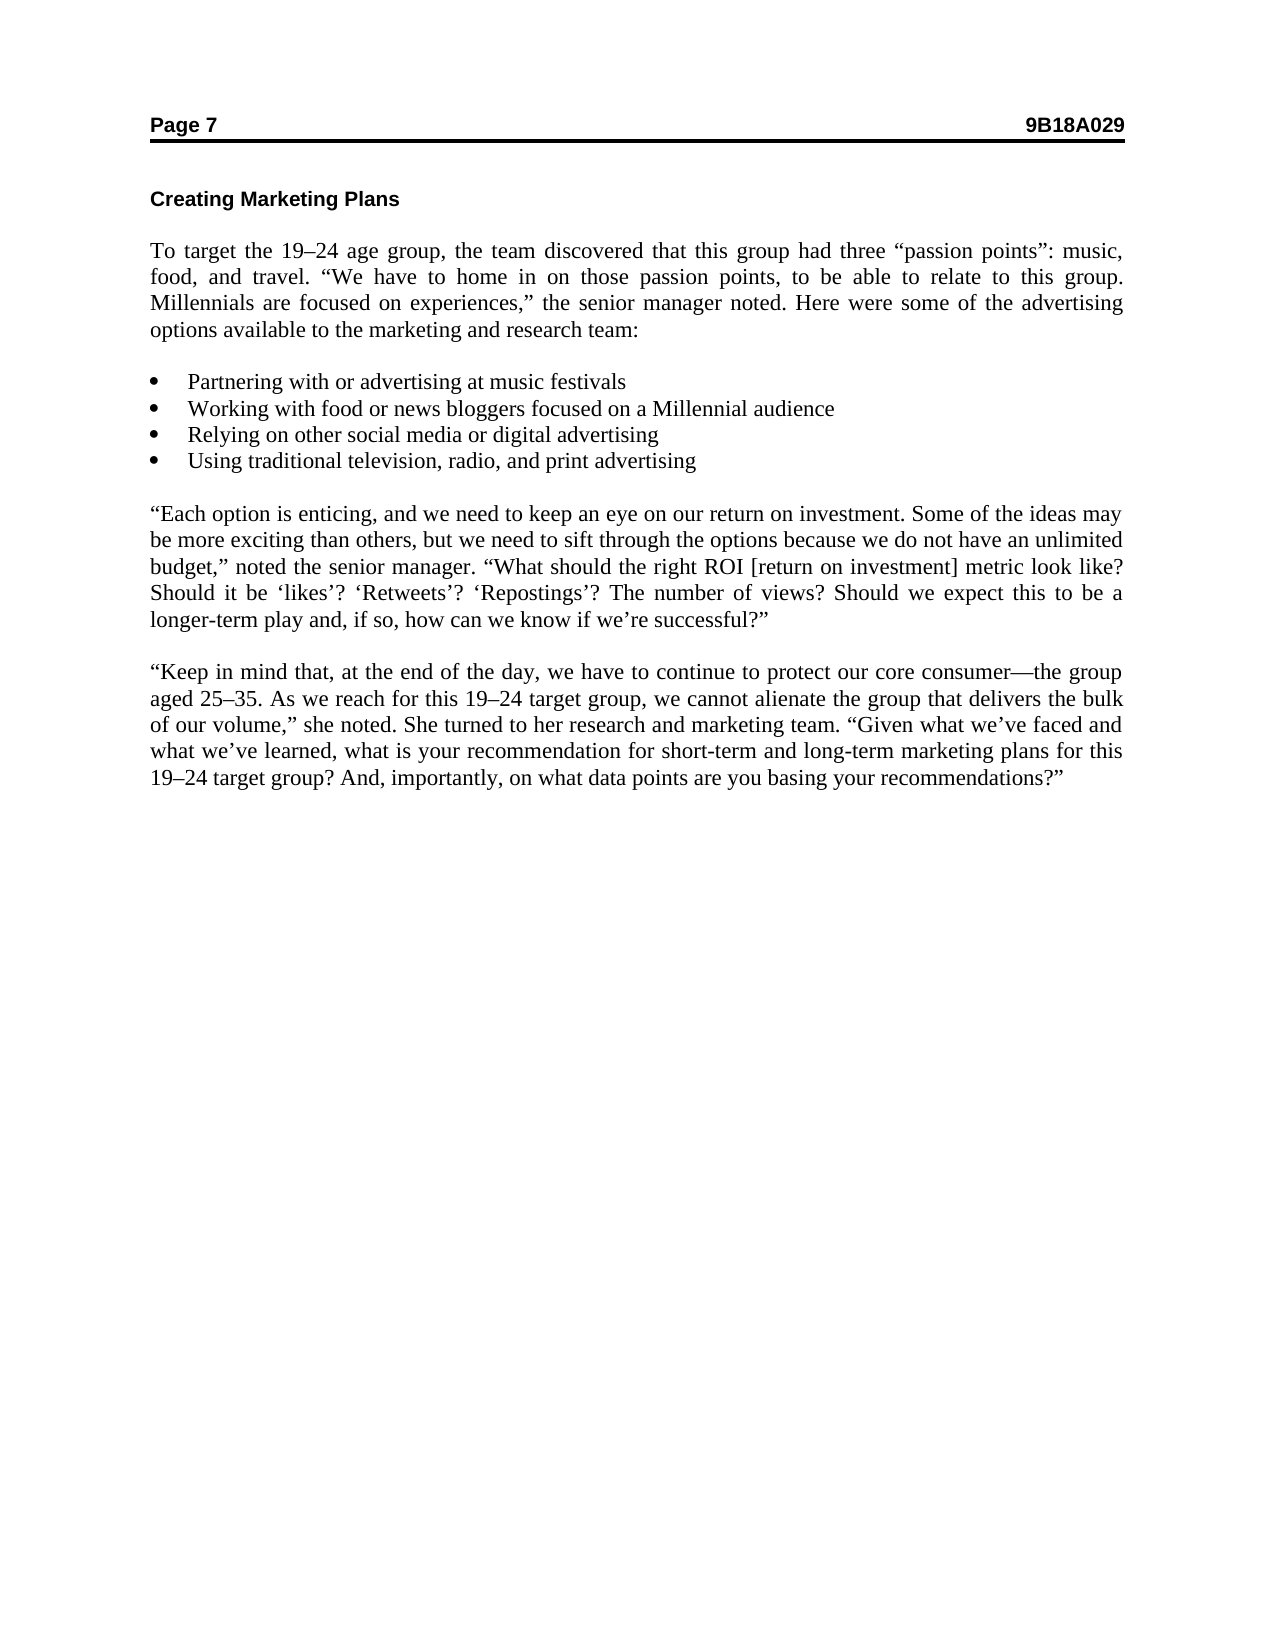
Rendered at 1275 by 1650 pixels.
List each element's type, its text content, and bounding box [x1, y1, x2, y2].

text Creating Marketing Plans [150, 186, 1125, 210]
list Partnering with or advertising at music festivals [150, 368, 1125, 395]
list Relying on other social media or digital advertising [150, 421, 1125, 447]
list Using traditional television, radio, and print advertising [150, 447, 1125, 474]
text “Keep in mind that, at the end of the day, we have to continue to protect our core consumer—the group aged 25–35. As we reach for this 19–24 target group, we cannot alienate the group that delivers the bulk of our volume,” she noted. She turned to her research and marketing team. “Given what we’ve faced and what we’ve learned, what is your recommendation for short-term and long-term marketing plans for this 19–24 target group? And, importantly, on what data points are you basing your recommendations?” [150, 658, 1125, 790]
text To target the 19–24 age group, the team discovered that this group had three “passion points”: music, food, and travel. “We have to home in on those passion points, to be able to relate to this group. Millennials are focused on experiences,” the senior manager noted. Here were some of the advertising options available to the marketing and research team: [150, 237, 1125, 342]
list Working with food or news bloggers focused on a Millennial audience [150, 395, 1125, 421]
text “Each option is enticing, and we need to keep an eye on our return on investment. Some of the ideas may be more exciting than others, but we need to sift through the options because we do not have an unlimited budget,” noted the senior manager. “What should the right ROI [return on investment] metric look like? Should it be ‘likes’? ‘Retweets’? ‘Repostings’? The number of views? Should we expect this to be a longer-term play and, if so, how can we know if we’re successful?” [150, 500, 1125, 632]
